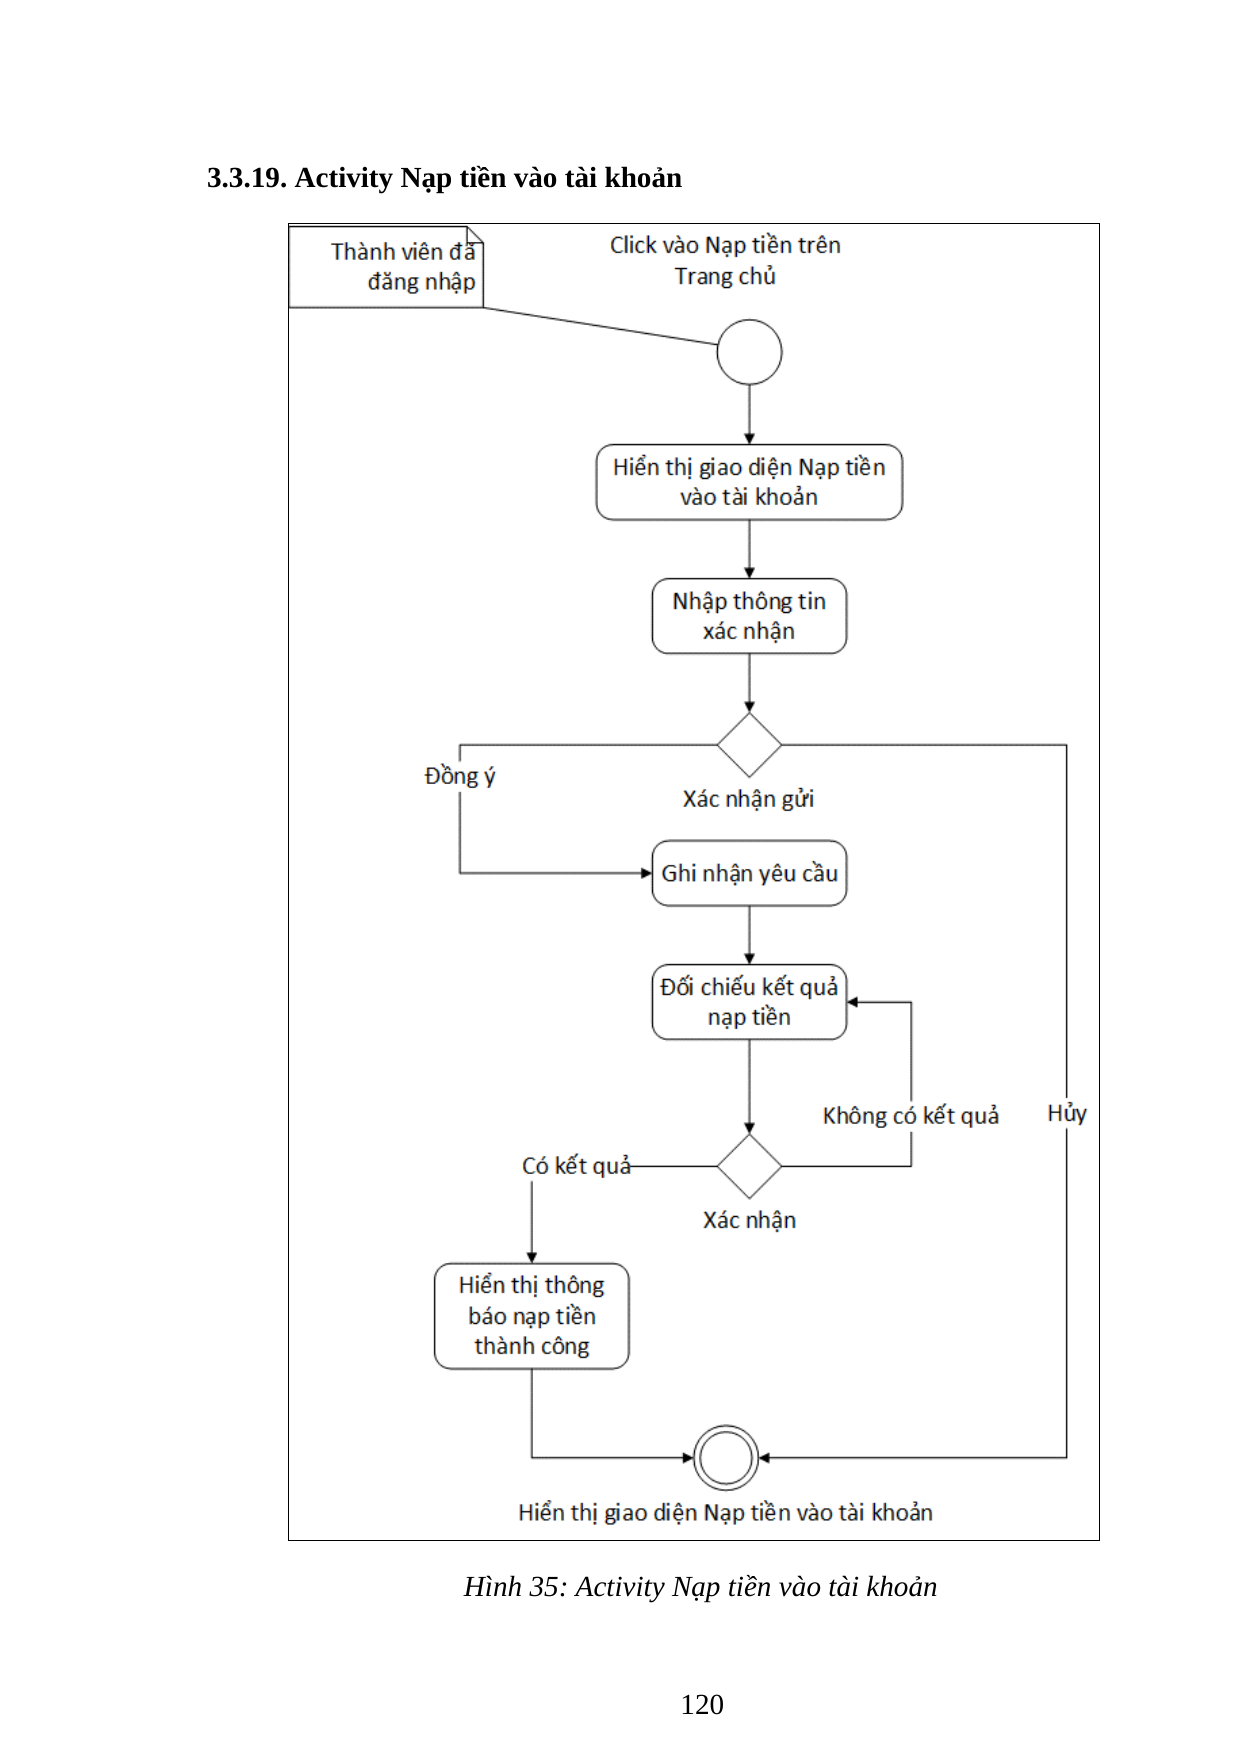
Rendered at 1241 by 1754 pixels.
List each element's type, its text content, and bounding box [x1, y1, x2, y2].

picture [289, 224, 1099, 1540]
subtitle Activity Nạp tiền vào tài khoản [207, 160, 1122, 194]
text Hình 35: Activity Nạp tiền vào tài khoản [207, 1569, 1122, 1603]
